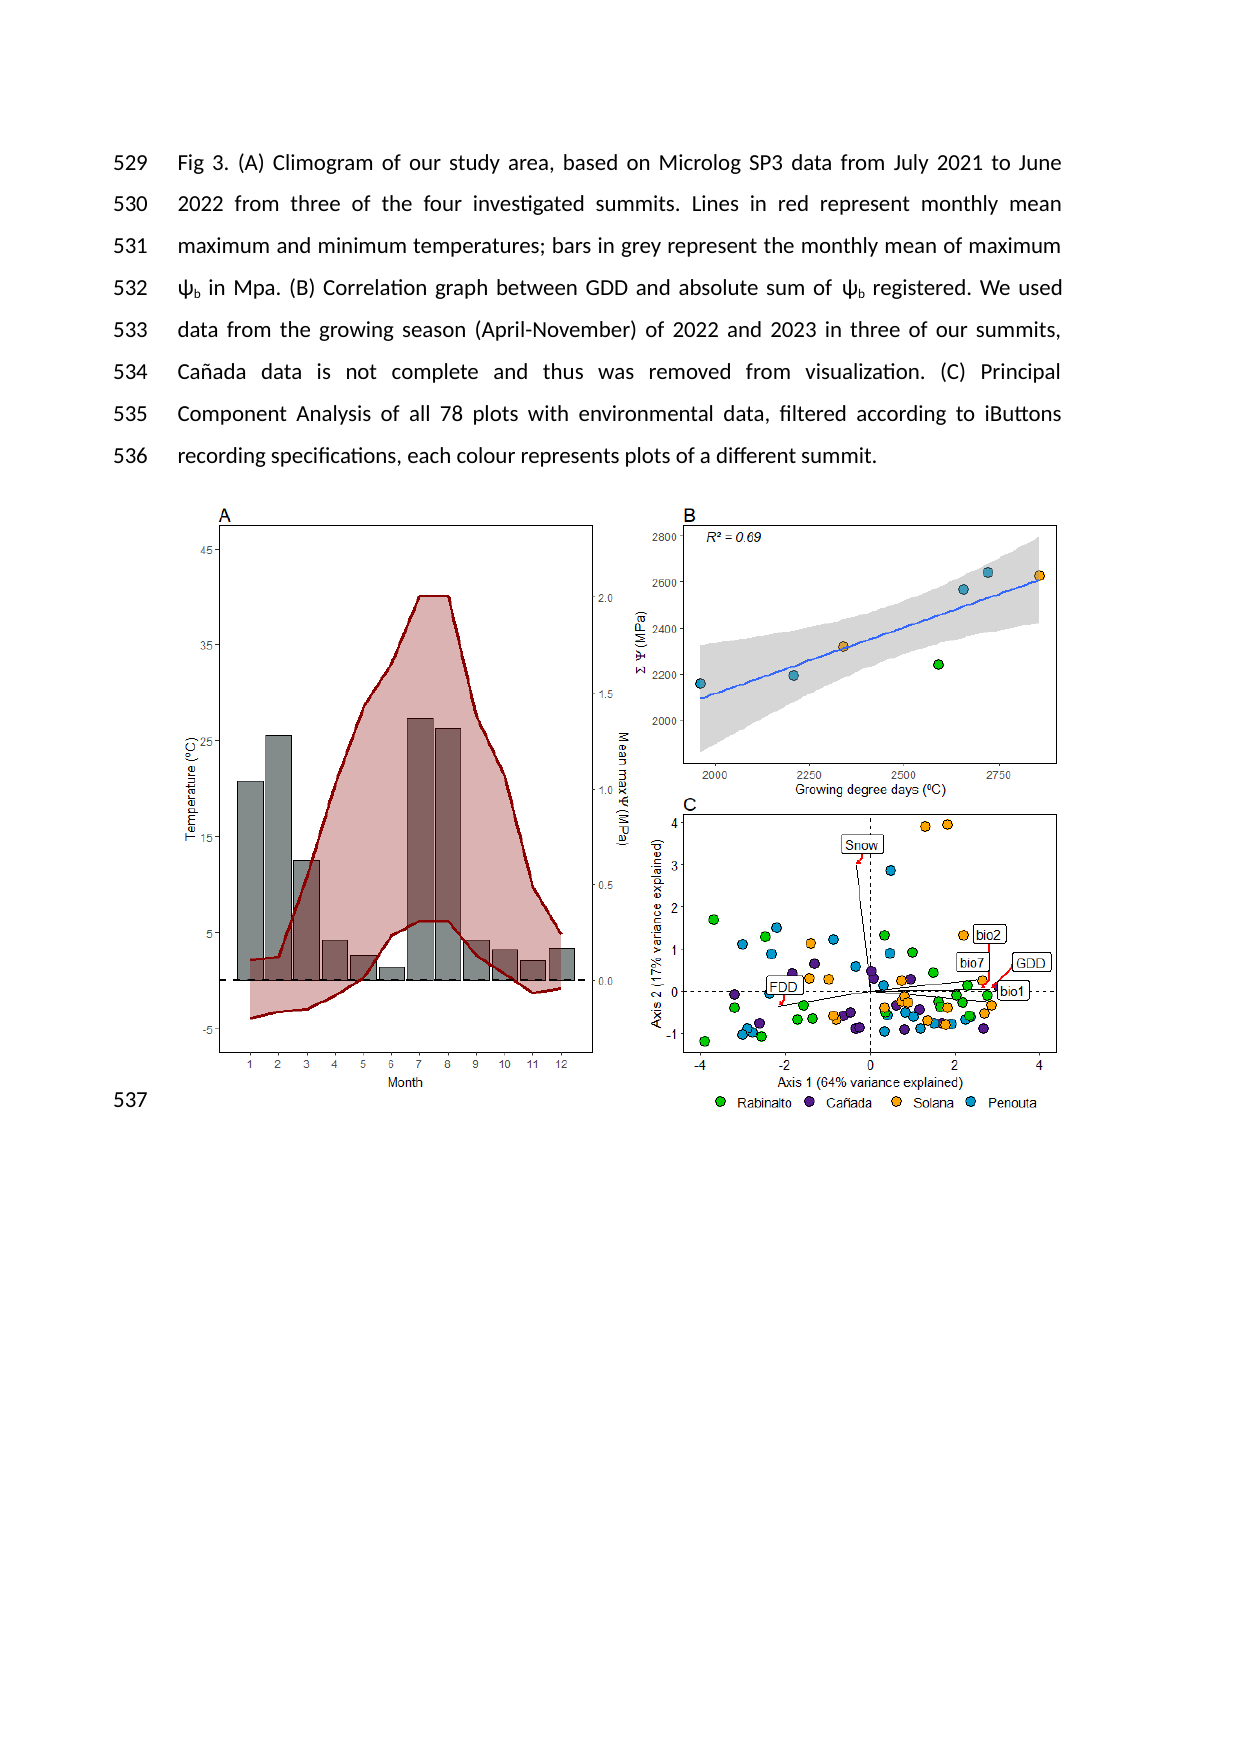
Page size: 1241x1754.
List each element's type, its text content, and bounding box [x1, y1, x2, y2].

text Fig 3. (A) Climogram of our study area, based on Microlog SP3 data from July 2021 to June 2022 from three of the four investigated summits. Lines in red represent monthly mean maximum and minimum temperatures; bars in grey represent the monthly mean of maximum ψb in Mpa. (B) Correlation graph between GDD and absolute sum of ψb registered. We used data from the growing season (April-November) of 2022 and 2023 in three of our summits, Cañada data is not complete and thus was removed from visualization. (C) Principal Component Analysis of all 78 plots with environmental data, filtered according to iButtons recording specifications, each colour represents plots of a different summit. [177, 148, 1063, 469]
picture [177, 500, 1063, 1108]
